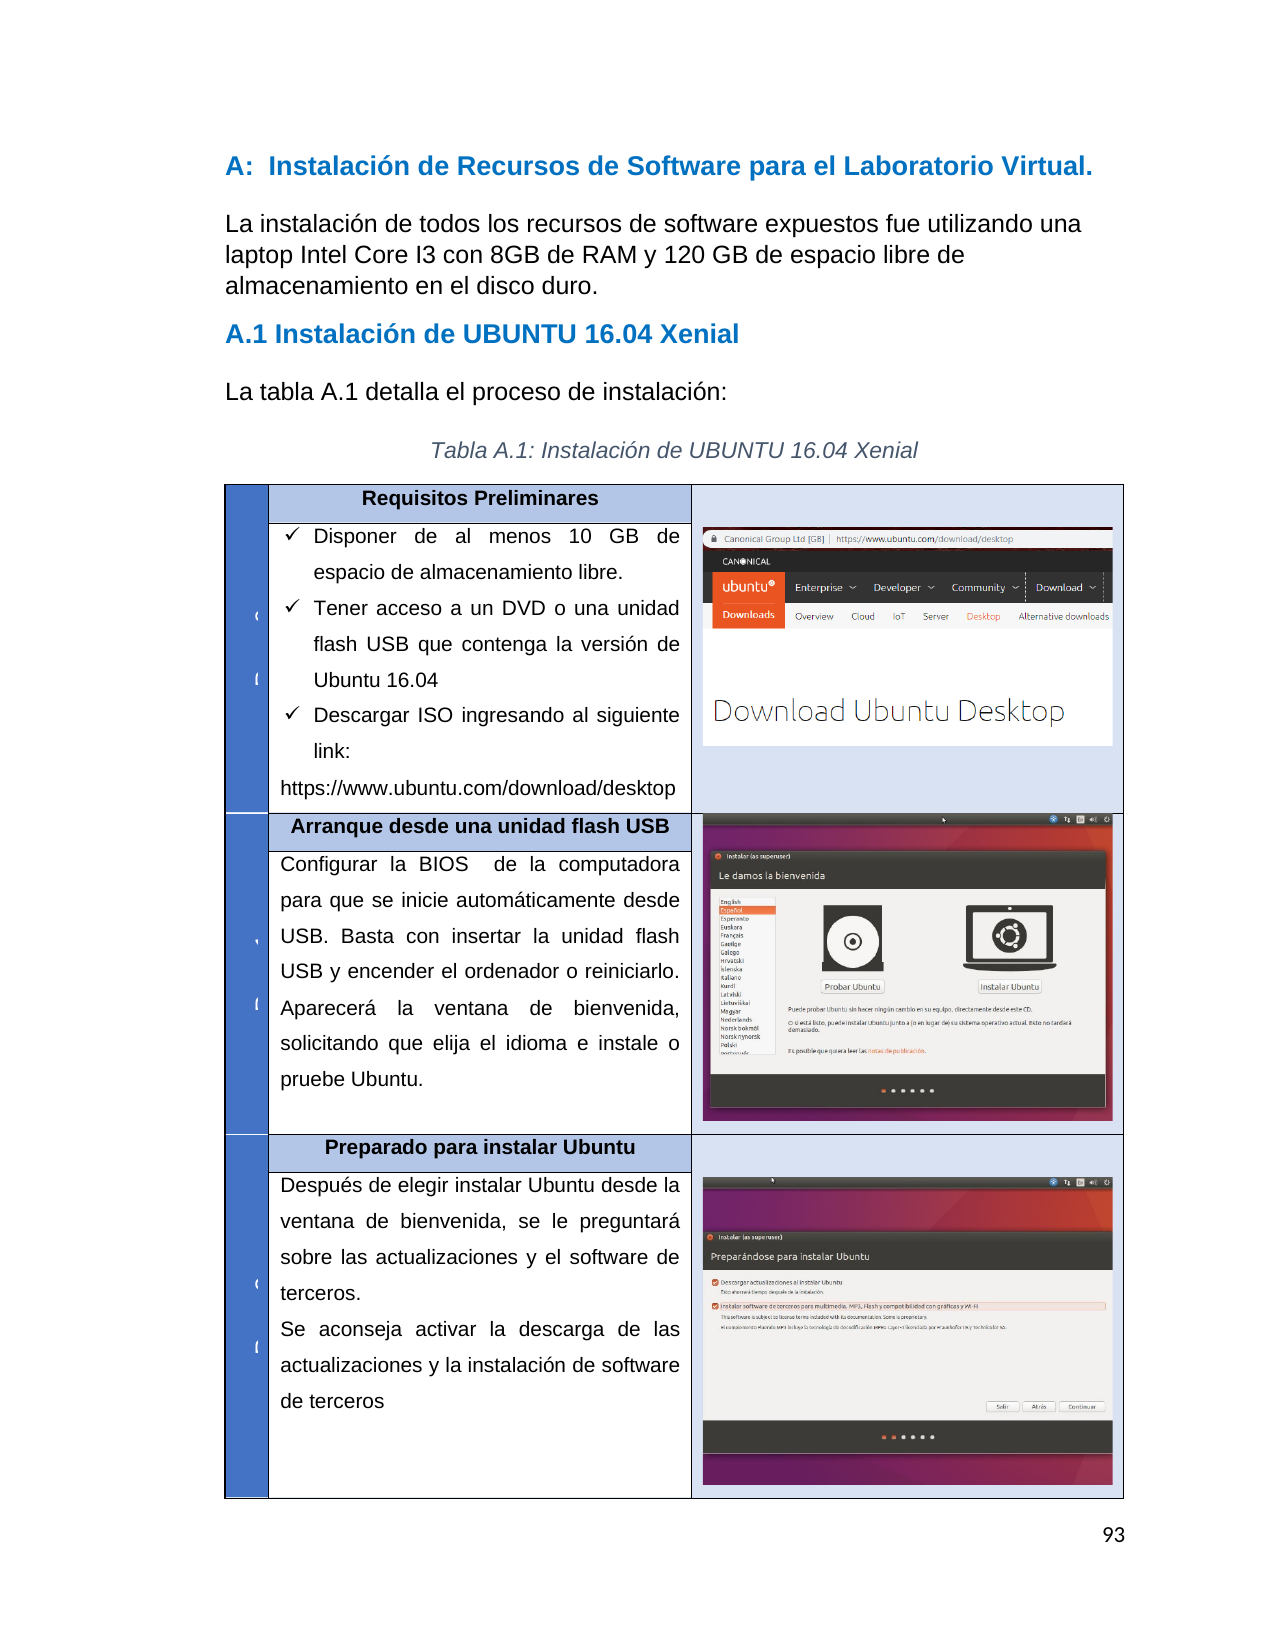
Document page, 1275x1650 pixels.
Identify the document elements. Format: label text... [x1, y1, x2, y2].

table_cell [692, 814, 1123, 1134]
picture [702, 1177, 1113, 1485]
picture [702, 813, 1113, 1121]
table_cell [692, 1135, 1123, 1497]
table_header [692, 485, 1123, 812]
text La tabla A.1 detalla el proceso de instalación: [225, 377, 1125, 406]
subtitle A.1 Instalación de UBUNTU 16.04 Xenial [225, 318, 1125, 350]
text La instalación de todos los recursos de software expuestos fue utilizando una laptop Intel Core I3 con 8GB de RAM y 120 GB de espacio libre de almacenamiento en el disco duro. [225, 209, 1125, 299]
picture [702, 527, 1113, 746]
subtitle A: Instalación de Recursos de Software para el Laboratorio Virtual. [225, 150, 1125, 181]
table_cell Paso 1 [226, 814, 268, 1134]
table_header Paso 0 [226, 485, 268, 812]
text Tabla A.1: Instalación de UBUNTU 16.04 Xenial [225, 437, 1125, 463]
table_cell Configurar la BIOS de la computadora para que se inicie automáticamente desde USB. Basta con insertar la unidad flash USB y encender el ordenador o reiniciarlo. Aparecerá la ventana de bienvenida, solicitando que elija el idioma e instale o pruebe Ubuntu. [269, 852, 691, 1134]
table_header Requisitos Preliminares [269, 485, 691, 522]
table_cell Arranque desde una unidad flash USB [269, 814, 691, 851]
table_cell Después de elegir instalar Ubuntu desde la ventana de bienvenida, se le preguntará sobre las actualizaciones y el software de terceros. Se aconseja activar la descarga de las actualizaciones y la instalación de software de terceros [269, 1173, 691, 1497]
table_cell Paso 2 [226, 1135, 268, 1497]
table_cell Disponer de al menos 10 GB de espacio de almacenamiento libre. Tener acceso a un DVD o una unidad flash USB que contenga la versión de Ubuntu 16.04 Descargar ISO ingresando al siguiente link: https://www.ubuntu.com/download/desktop [269, 524, 691, 812]
table_cell Preparado para instalar Ubuntu [269, 1135, 691, 1172]
